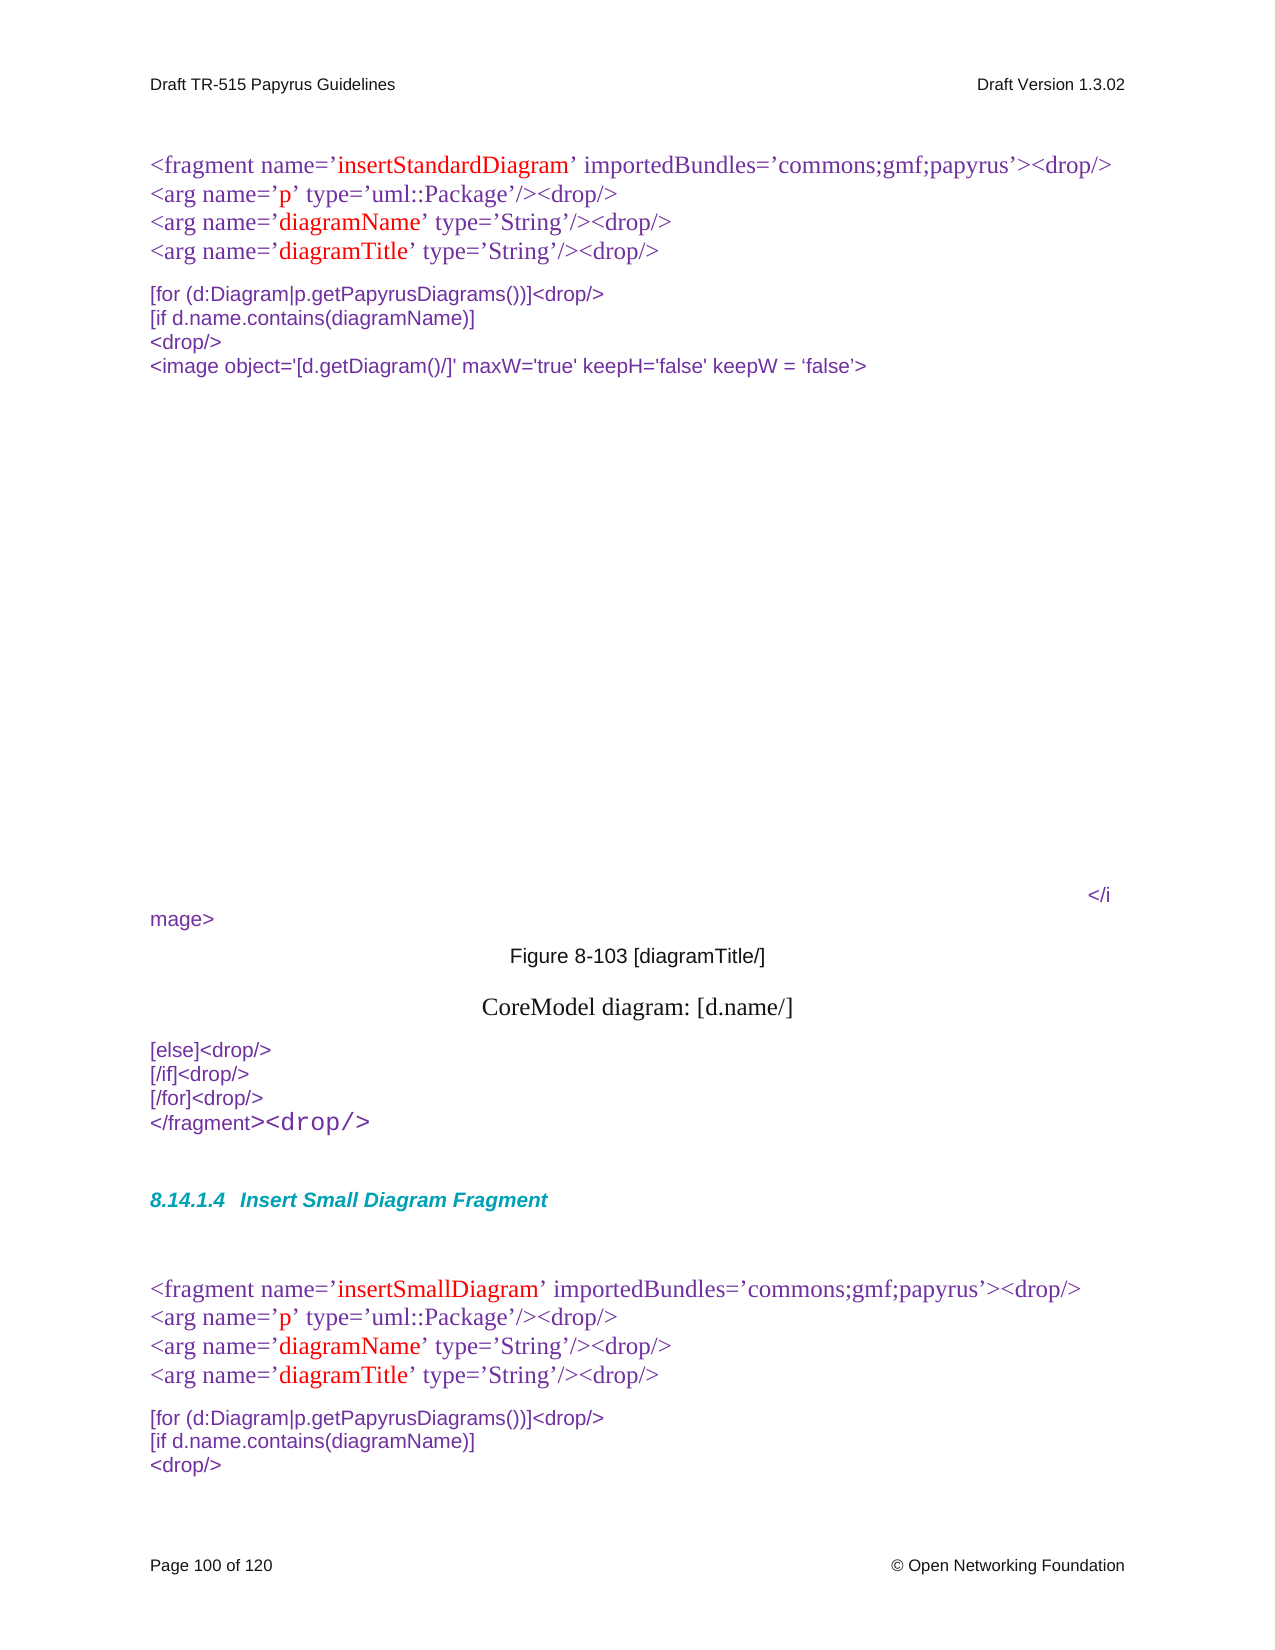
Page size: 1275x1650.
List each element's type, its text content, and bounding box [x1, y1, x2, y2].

text [/for]<drop/> </fragment><drop/> [150, 1086, 1125, 1138]
text [for (d:Diagram|p.getPapyrusDiagrams())]<drop/> [150, 282, 1125, 306]
text [for (d:Diagram|p.getPapyrusDiagrams())]<drop/> [150, 1405, 1125, 1429]
text CoreModel diagram: [d.name/] [150, 992, 1125, 1021]
text <fragment name=’insertStandardDiagram’ importedBundles=’commons;gmf;papyrus’><drop/> <arg name=’p’ type=’uml::Package’/><drop/> <arg name=’diagramName’ type=’String’/><drop/> <arg name=’diagramTitle’ type=’String’/><drop/> [150, 150, 1125, 265]
text <image object='[d.getDiagram()/]' maxW='true' keepH='false' keepW = ‘false’></image> [150, 353, 1125, 931]
text <fragment name=’insertSmallDiagram’ importedBundles=’commons;gmf;papyrus’><drop/> <arg name=’p’ type=’uml::Package’/><drop/> <arg name=’diagramName’ type=’String’/><drop/> <arg name=’diagramTitle’ type=’String’/><drop/> [150, 1274, 1125, 1389]
text <drop/> [150, 1453, 1125, 1477]
text [else]<drop/> [150, 1038, 1125, 1062]
text [if d.name.contains(diagramName)] [150, 1429, 1125, 1453]
subtitle Insert Small Diagram Fragment [150, 1188, 1125, 1212]
text [if d.name.contains(diagramName)] [150, 306, 1125, 329]
text [/if]<drop/> [150, 1062, 1125, 1086]
text <drop/> [150, 329, 1125, 353]
